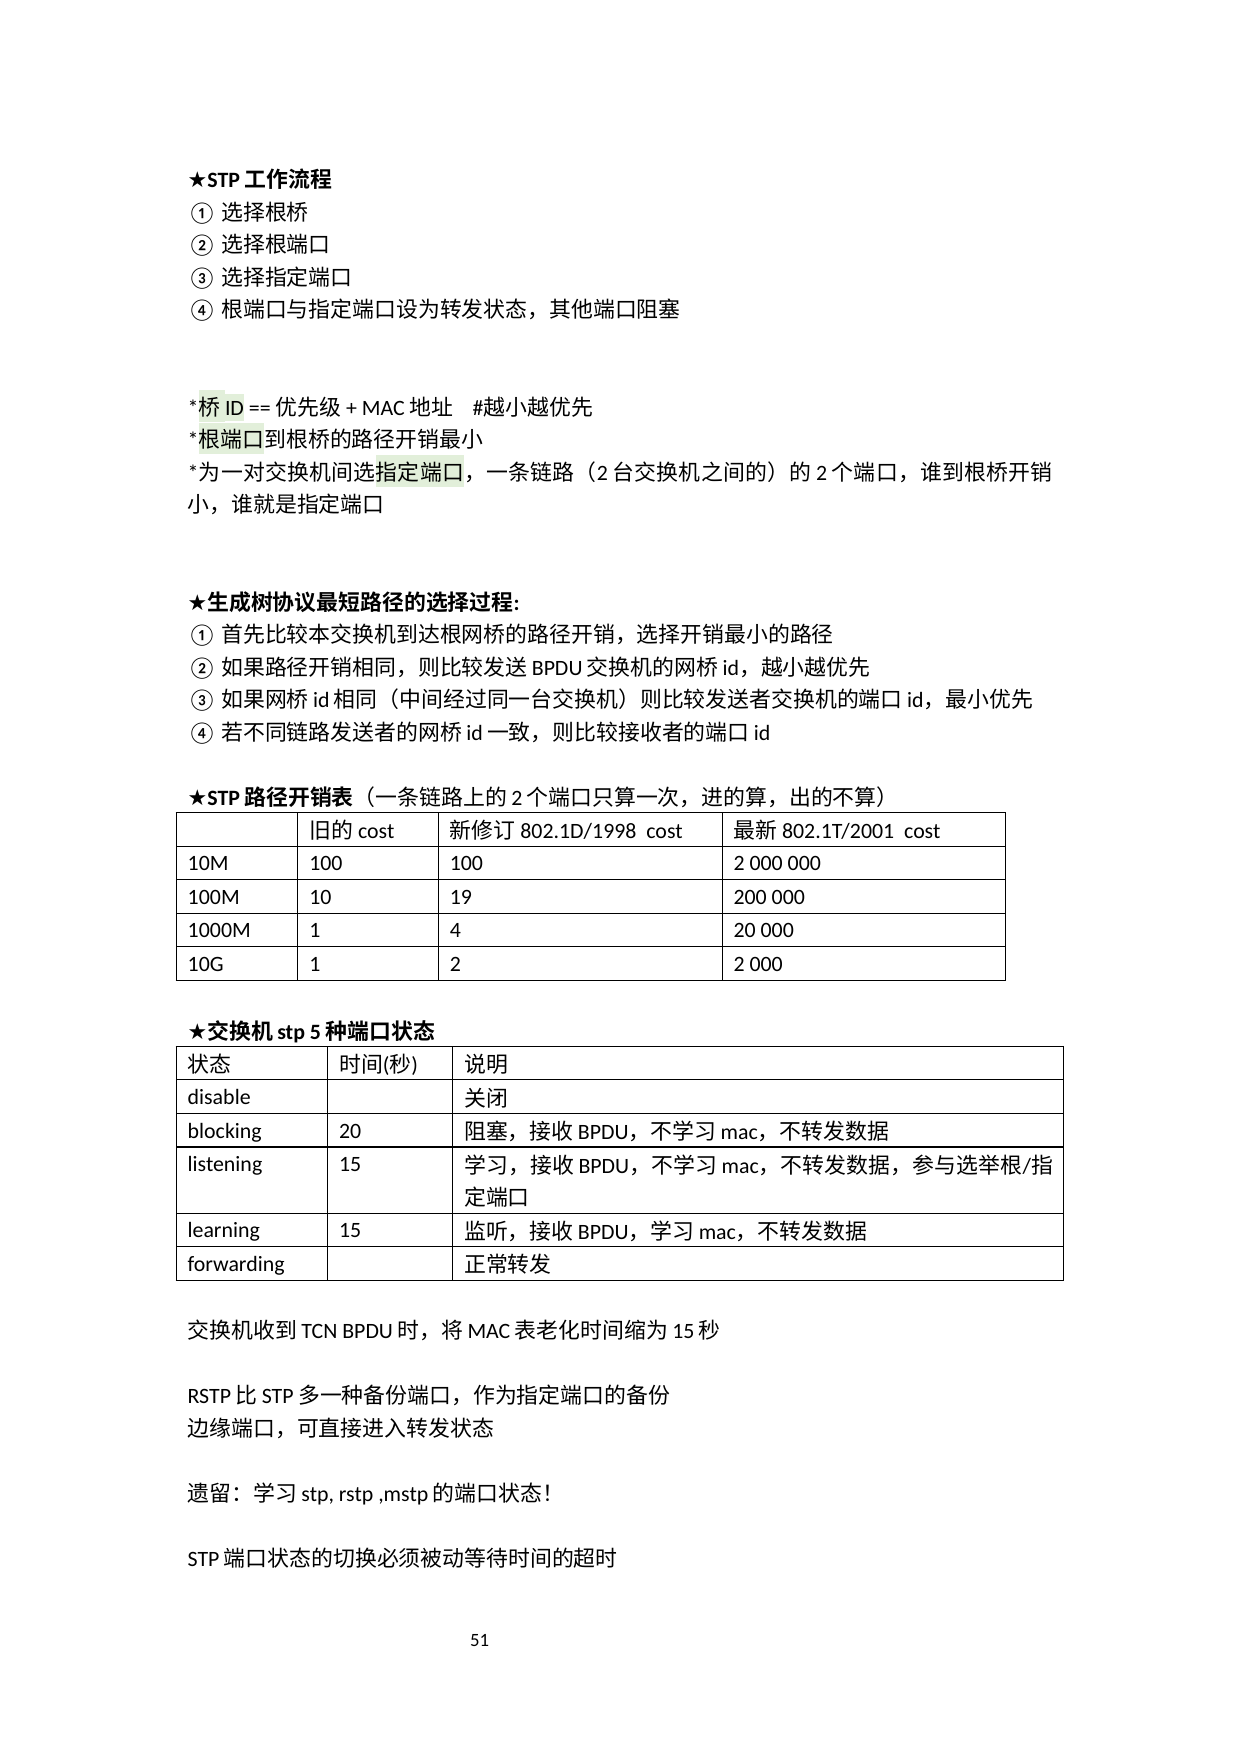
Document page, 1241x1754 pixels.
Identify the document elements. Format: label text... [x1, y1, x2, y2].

text ②如果路径开销相同，则比较发送BPDU交换机的网桥id，越小越优先 [187, 649, 1053, 682]
table_cell [328, 1247, 452, 1279]
text *桥ID == 优先级 + MAC地址 #越小越优先 [187, 389, 1053, 422]
table_cell 100 [298, 847, 438, 879]
text ★STP路径开销表（一条链路上的2个端口只算一次，进的算，出的不算） [187, 779, 1053, 812]
table_header 最新 802.1T/2001 cost [723, 813, 1005, 846]
text *为一对交换机间选指定端口，一条链路（2台交换机之间的）的2个端口，谁到根桥开销小，谁就是指定端口 [187, 454, 1053, 519]
table_cell forwarding [177, 1247, 327, 1279]
text ★STP工作流程 [187, 162, 1053, 194]
table_cell 19 [439, 880, 722, 913]
table_cell 100M [177, 880, 297, 913]
text ③选择指定端口 [187, 259, 1053, 292]
table_cell [328, 1080, 452, 1113]
table_cell 2 [439, 947, 722, 980]
table_header 时间(秒) [328, 1047, 452, 1079]
table_cell 1 [298, 947, 438, 980]
table_cell 10G [177, 947, 297, 980]
text ★交换机stp 5种端口状态 [187, 1013, 1053, 1046]
text ①首先比较本交换机到达根网桥的路径开销，选择开销最小的路径 [187, 617, 1053, 649]
table_cell 1 [298, 914, 438, 946]
text ①选择根桥 [187, 194, 1053, 227]
table_cell 15 [328, 1214, 452, 1246]
table_cell 10 [298, 880, 438, 913]
table_cell 2 000 000 [723, 847, 1005, 879]
table_cell 关闭 [453, 1080, 1063, 1113]
text ②选择根端口 [187, 227, 1053, 259]
table_cell disable [177, 1080, 327, 1113]
table_cell 10M [177, 847, 297, 879]
table_header 新修订 802.1D/1998 cost [439, 813, 722, 846]
table_cell 15 [328, 1148, 452, 1212]
table_cell 20 [328, 1114, 452, 1146]
text 边缘端口，可直接进入转发状态 [187, 1411, 1053, 1443]
text ★生成树协议最短路径的选择过程: [187, 584, 1053, 617]
table_cell 阻塞，接收BPDU，不学习mac，不转发数据 [453, 1114, 1063, 1146]
table_header 说明 [453, 1047, 1063, 1079]
table_cell 20 000 [723, 914, 1005, 946]
table_header [177, 813, 297, 846]
text RSTP比STP多一种备份端口，作为指定端口的备份 [187, 1378, 1053, 1411]
table_cell 4 [439, 914, 722, 946]
table_cell 200 000 [723, 880, 1005, 913]
table_header 状态 [177, 1047, 327, 1079]
table_cell listening [177, 1148, 327, 1212]
text ④若不同链路发送者的网桥id一致，则比较接收者的端口id [187, 714, 1053, 747]
table_cell learning [177, 1214, 327, 1246]
table_cell 2 000 [723, 947, 1005, 980]
table_cell blocking [177, 1114, 327, 1146]
table_cell 监听，接收BPDU，学习mac，不转发数据 [453, 1214, 1063, 1246]
text 遗留：学习stp, rstp ,mstp的端口状态！ [187, 1476, 1053, 1508]
table_cell 100 [439, 847, 722, 879]
table_cell 正常转发 [453, 1247, 1063, 1279]
text ③如果网桥id相同（中间经过同一台交换机）则比较发送者交换机的端口id，最小优先 [187, 682, 1053, 714]
text *根端口到根桥的路径开销最小 [187, 422, 1053, 454]
text 交换机收到TCN BPDU时，将MAC表老化时间缩为15秒 [187, 1313, 1053, 1346]
table_cell 学习，接收BPDU，不学习mac，不转发数据，参与选举根/指定端口 [453, 1148, 1063, 1212]
text ④根端口与指定端口设为转发状态，其他端口阻塞 [187, 292, 1053, 324]
table_cell 1000M [177, 914, 297, 946]
table_header 旧的 cost [298, 813, 438, 846]
text STP端口状态的切换必须被动等待时间的超时 [187, 1541, 1053, 1573]
